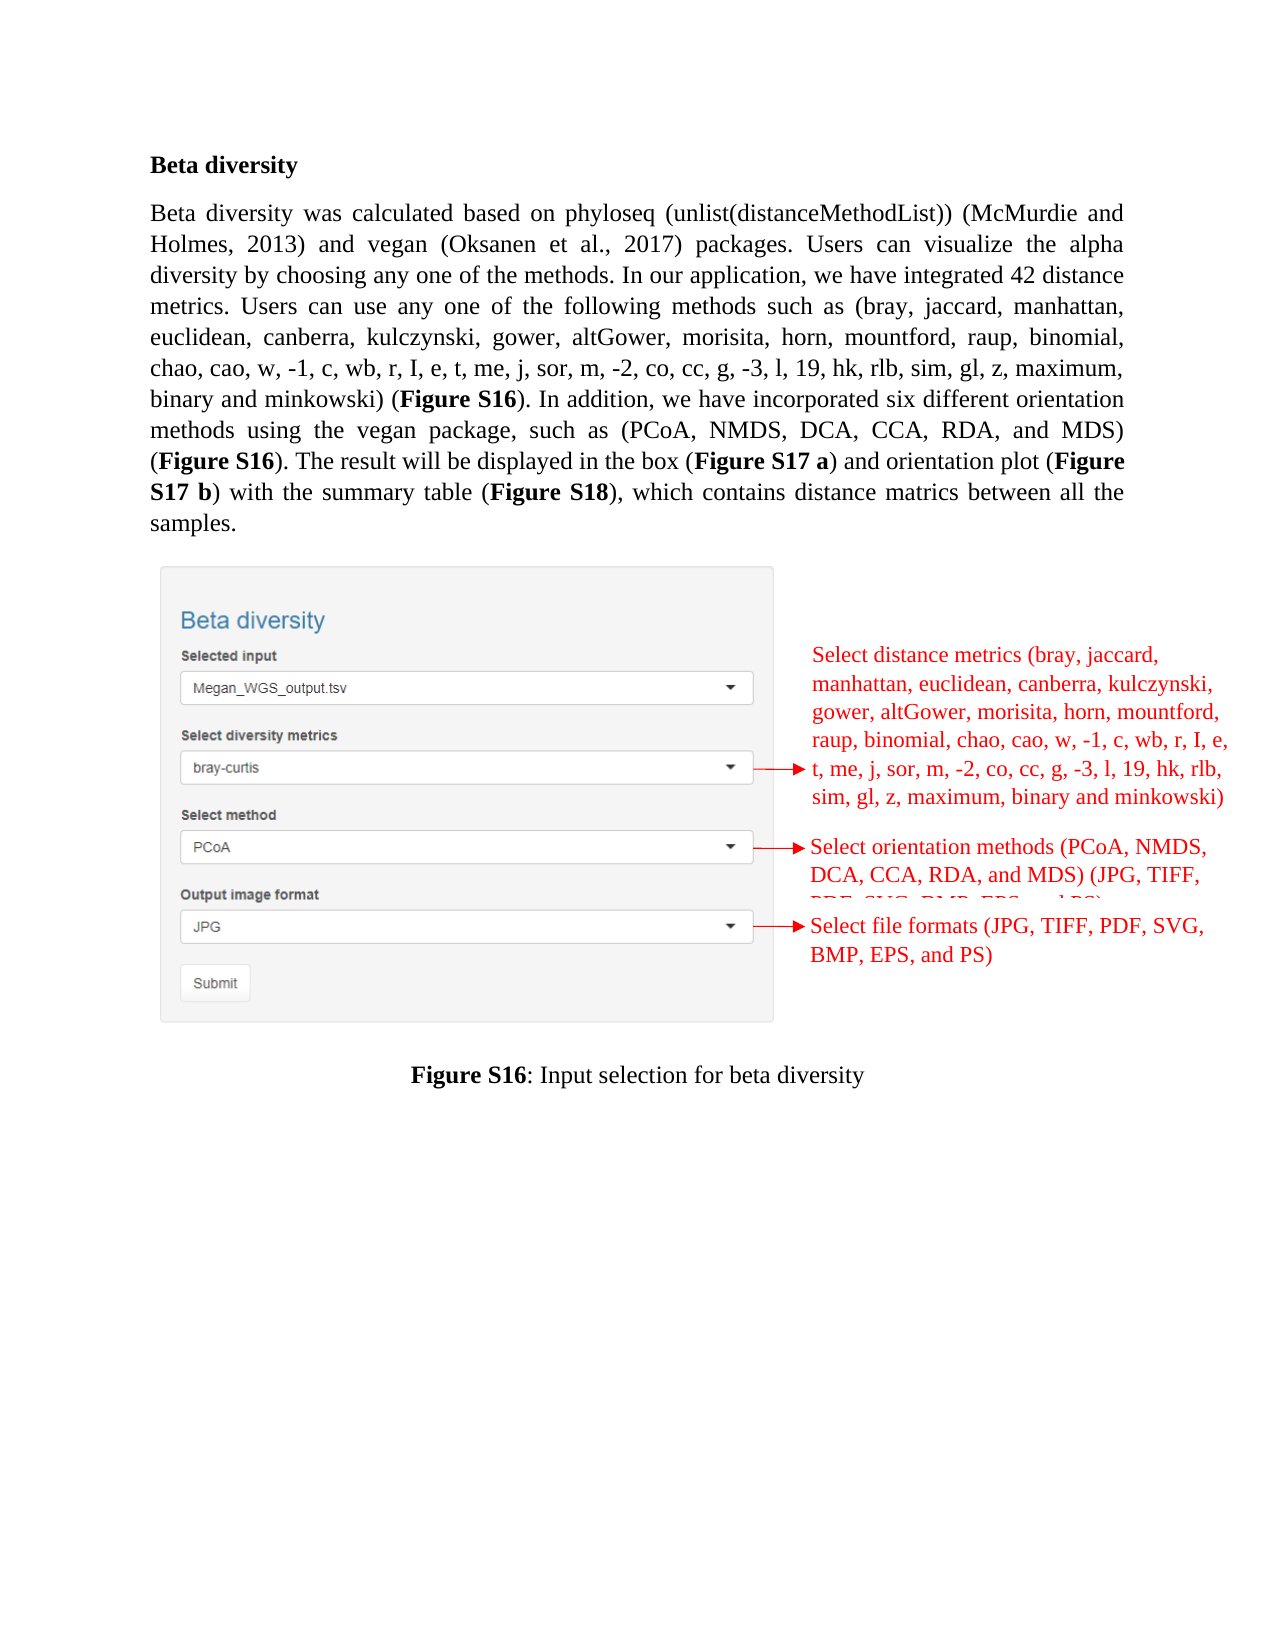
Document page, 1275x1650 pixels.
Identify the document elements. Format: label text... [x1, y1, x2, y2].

picture [150, 555, 798, 1042]
text Beta diversity was calculated based on phyloseq (unlist(distanceMethodList)) (McMurdie and Holmes, 2013) and vegan (Oksanen et al., 2017) packages. Users can visualize the alpha diversity by choosing any one of the methods. In our application, we have integrated 42 distance metrics. Users can use any one of the following methods such as (bray, jaccard, manhattan, euclidean, canberra, kulczynski, gower, altGower, morisita, horn, mountford, raup, binomial, chao, cao, w, -1, c, wb, r, I, e, t, me, j, sor, m, -2, co, cc, g, -3, l, 19, hk, rlb, sim, gl, z, maximum, binary and minkowski) (Figure S16). In addition, we have incorporated six different orientation methods using the vegan package, such as (PCoA, NMDS, DCA, CCA, RDA, and MDS) (Figure S16). The result will be displayed in the box (Figure S17 a) and orientation plot (Figure S17 b) with the summary table (Figure S18), which contains distance matrics between all the samples. [150, 198, 1125, 537]
text Figure S16: Input selection for beta diversity [150, 1060, 1125, 1089]
text Beta diversity [150, 150, 1125, 179]
